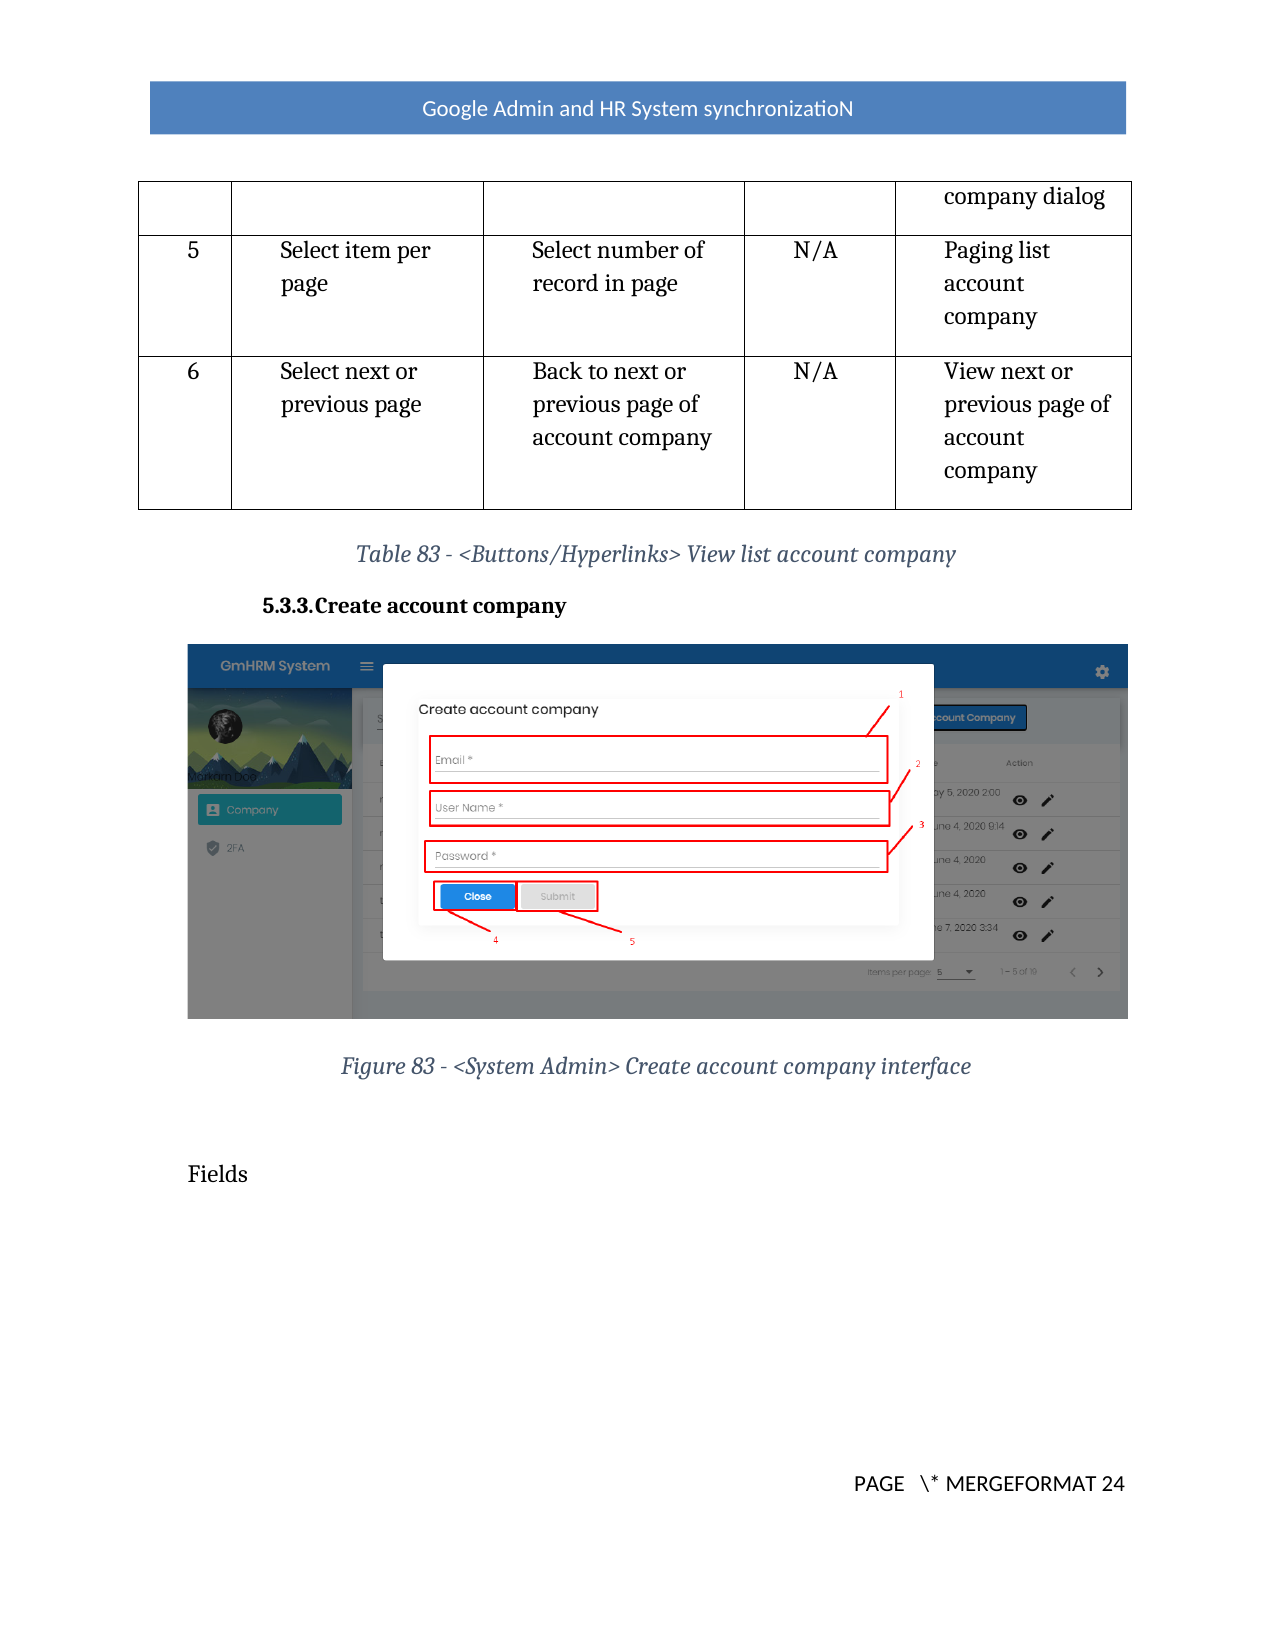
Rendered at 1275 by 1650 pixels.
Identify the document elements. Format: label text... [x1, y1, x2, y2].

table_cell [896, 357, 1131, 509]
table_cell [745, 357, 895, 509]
text Fields [187, 1159, 1125, 1188]
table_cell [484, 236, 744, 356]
text Figure 83 - <System Admin> Create account company interface [187, 1052, 1125, 1081]
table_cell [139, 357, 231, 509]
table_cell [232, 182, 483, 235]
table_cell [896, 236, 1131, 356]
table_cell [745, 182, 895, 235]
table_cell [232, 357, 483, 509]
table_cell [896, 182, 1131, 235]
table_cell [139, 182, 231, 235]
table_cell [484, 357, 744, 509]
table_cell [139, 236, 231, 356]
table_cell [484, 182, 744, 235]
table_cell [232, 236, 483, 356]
subtitle Create account company [262, 593, 1125, 620]
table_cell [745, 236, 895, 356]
picture [187, 644, 1128, 1019]
